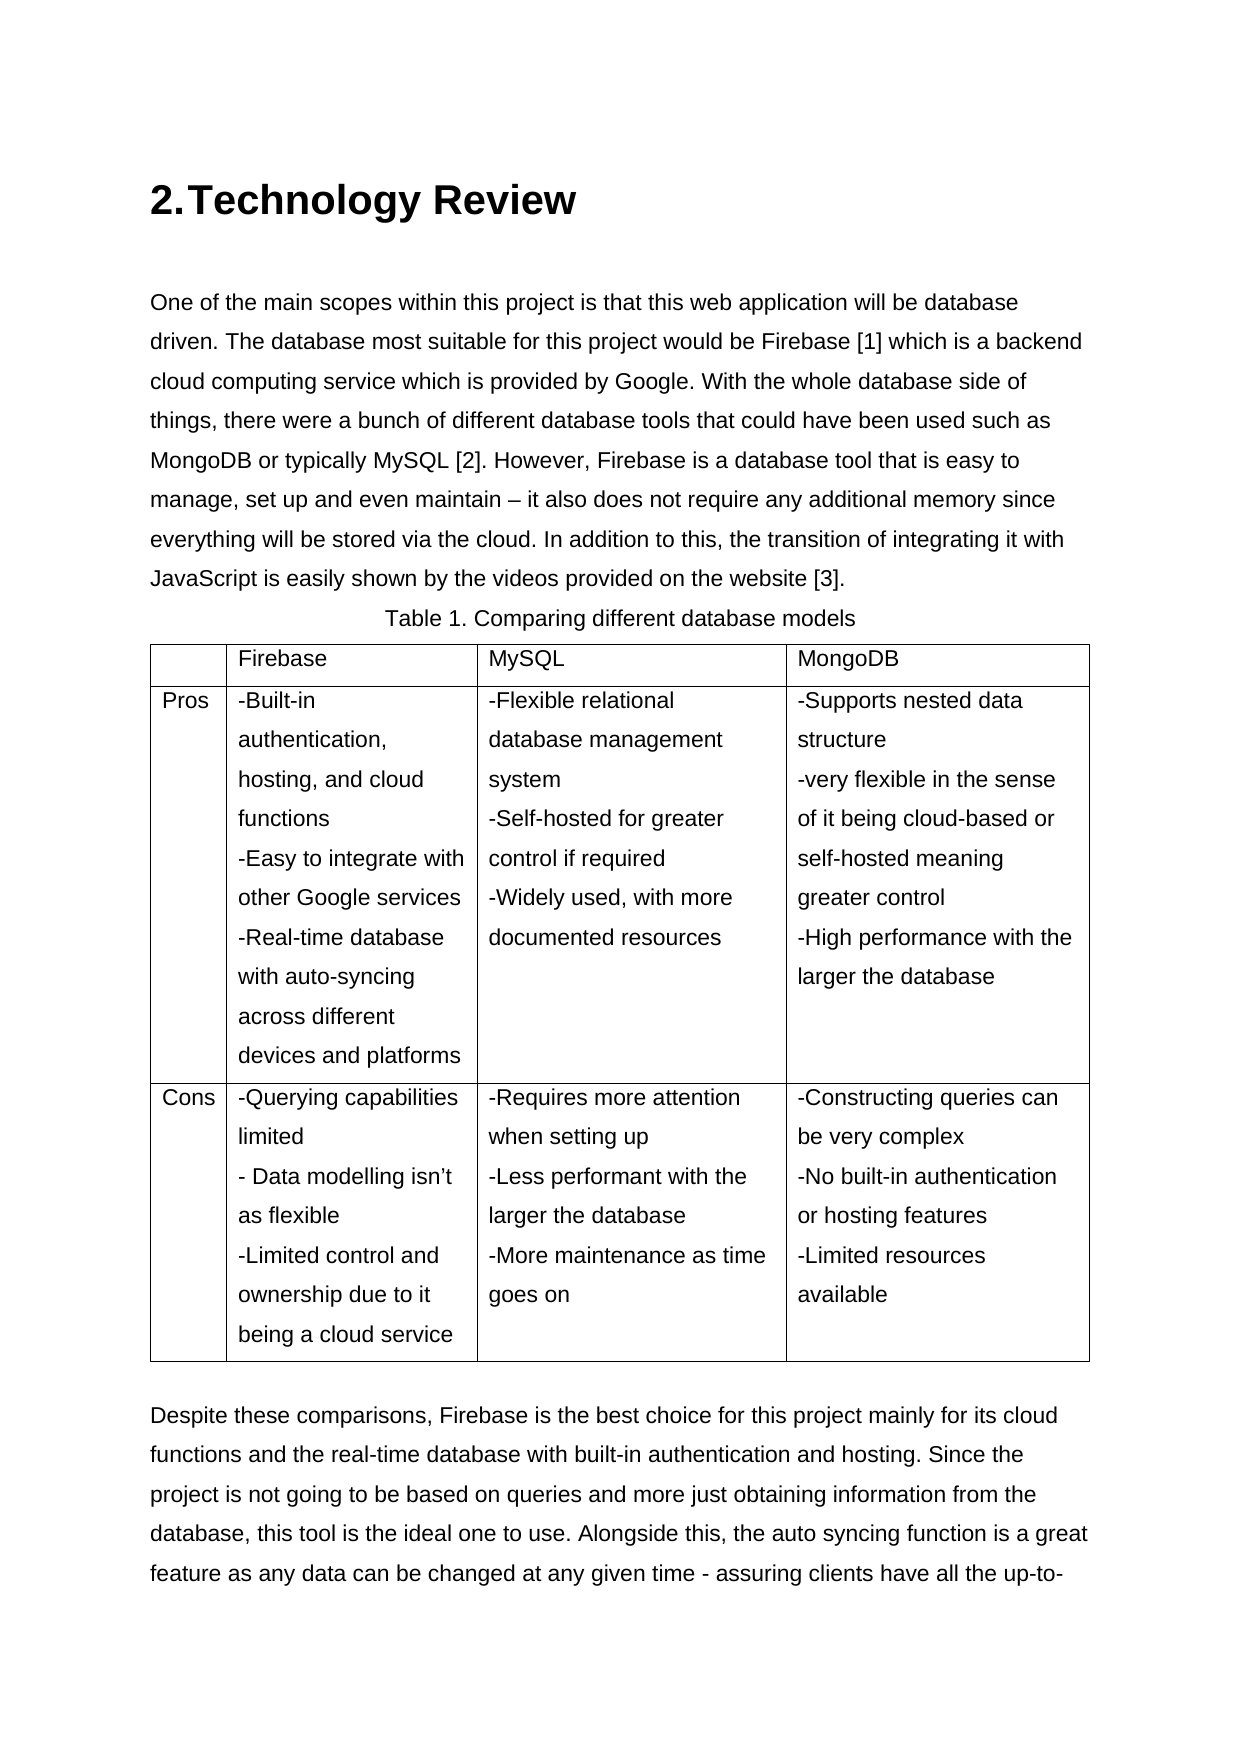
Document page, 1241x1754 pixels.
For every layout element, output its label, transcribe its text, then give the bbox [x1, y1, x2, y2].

table_cell Cons [151, 1084, 226, 1361]
table_cell -Supports nested data structure -very flexible in the sense of it being cloud-based or self-hosted meaning greater control -High performance with the larger the database [787, 687, 1089, 1083]
subtitle Technology Review [150, 175, 1090, 223]
table_cell -Flexible relational database management system -Self-hosted for greater control if required -Widely used, with more documented resources [478, 687, 786, 1083]
table_cell -Constructing queries can be very complex -No built-in authentication or hosting features -Limited resources available [787, 1084, 1089, 1361]
table_header MongoDB [787, 645, 1089, 686]
table_cell -Built-in authentication, hosting, and cloud functions -Easy to integrate with other Google services -Real-time database with auto-syncing across different devices and platforms [227, 687, 477, 1083]
text One of the main scopes within this project is that this web application will be database driven. The database most suitable for this project would be Firebase [1] which is a backend cloud computing service which is provided by Google. With the whole database side of things, there were a bunch of different database tools that could have been used such as MongoDB or typically MySQL [2]. However, Firebase is a database tool that is easy to manage, set up and even maintain – it also does not require any additional memory since everything will be stored via the cloud. In addition to this, the transition of integrating it with JavaScript is easily shown by the videos provided on the website [3]. [150, 247, 1090, 591]
table_cell -Requires more attention when setting up -Less performant with the larger the database -More maintenance as time goes on [478, 1084, 786, 1361]
text Table 1. Comparing different database models [150, 604, 1090, 631]
table_cell Pros [151, 687, 226, 1083]
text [150, 1362, 1090, 1586]
table_header Firebase [227, 645, 477, 686]
table_header [151, 645, 226, 686]
table_header MySQL [478, 645, 786, 686]
table_cell -Querying capabilities limited - Data modelling isn’t as flexible -Limited control and ownership due to it being a cloud service [227, 1084, 477, 1361]
